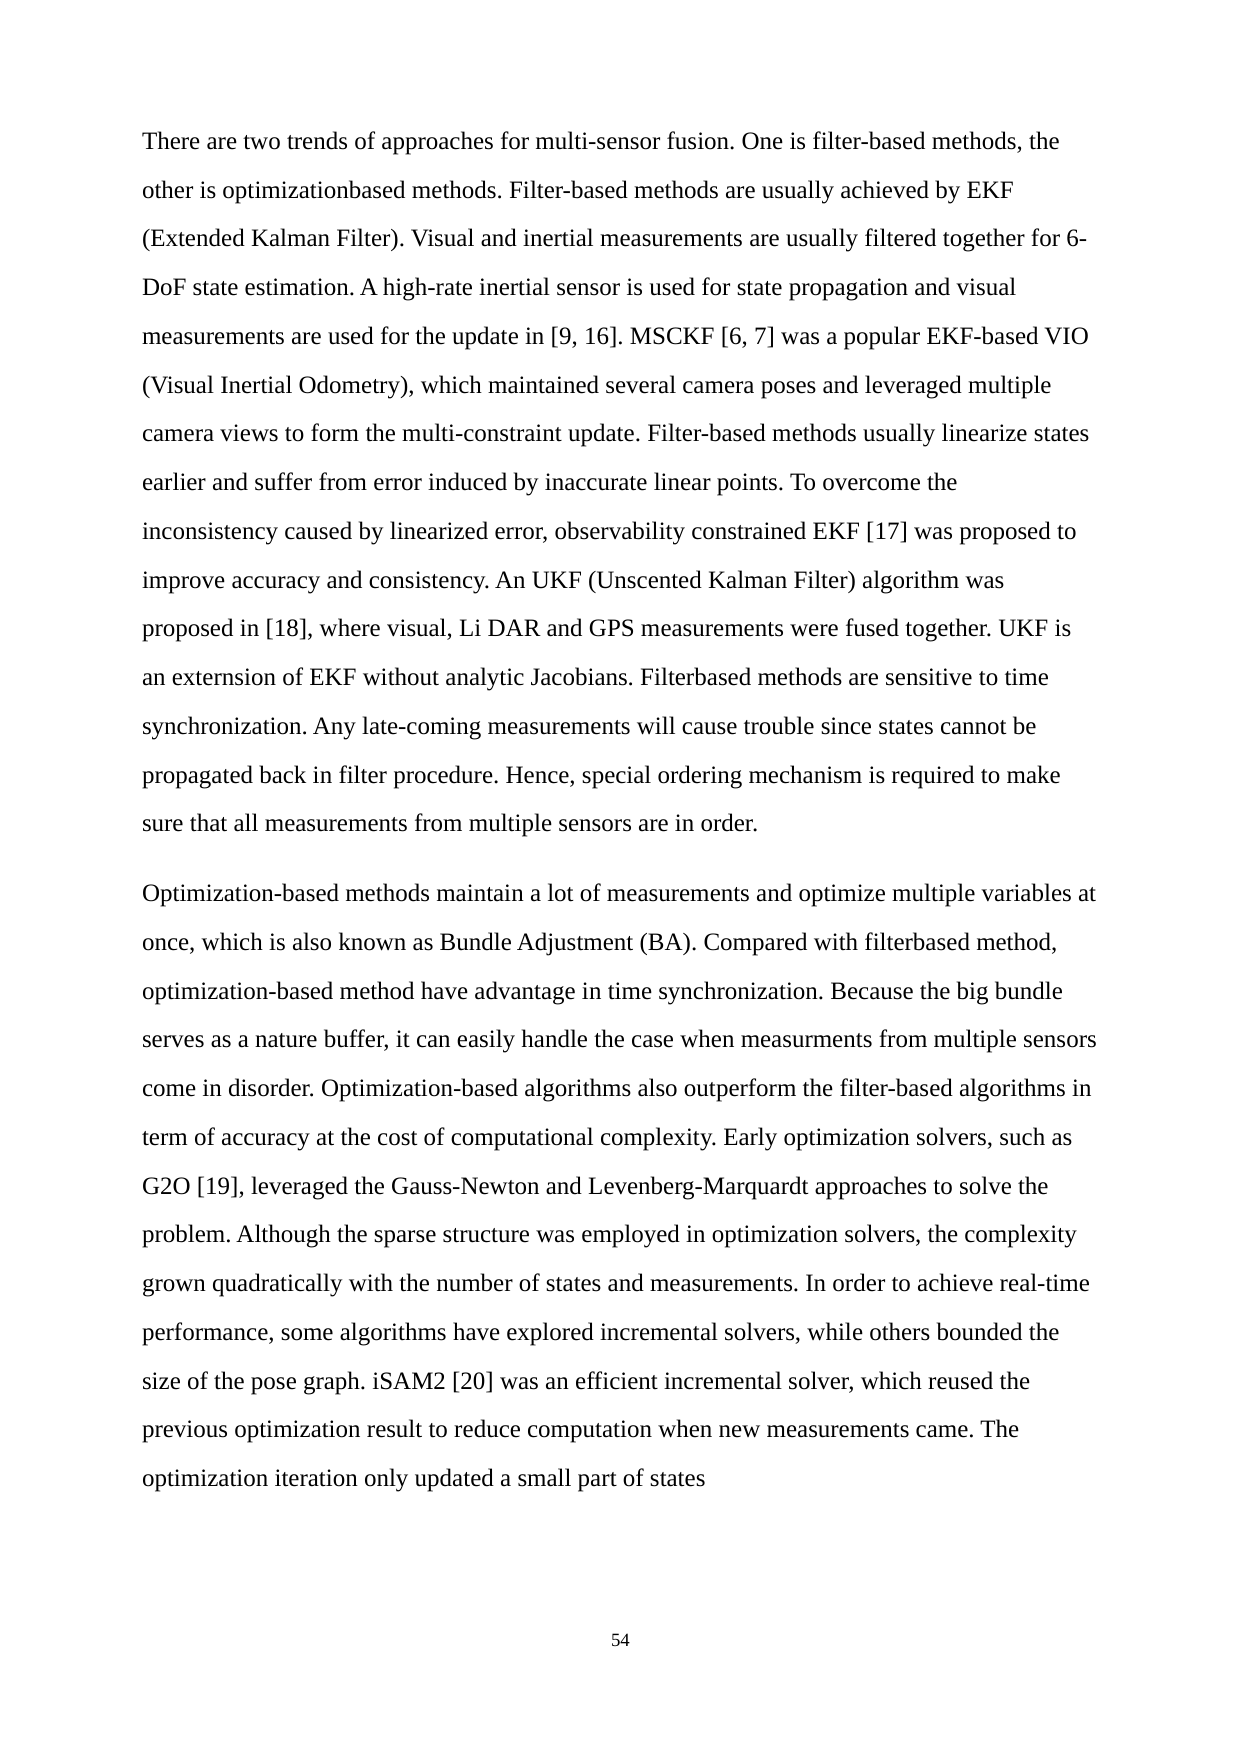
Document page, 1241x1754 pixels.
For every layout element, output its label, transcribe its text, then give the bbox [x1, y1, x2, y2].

text There are two trends of approaches for multi-sensor fusion. One is filter-based methods, the other is optimizationbased methods. Filter-based methods are usually achieved by EKF (Extended Kalman Filter). Visual and inertial measurements are usually filtered together for 6-DoF state estimation. A high-rate inertial sensor is used for state propagation and visual measurements are used for the update in [9, 16]. MSCKF [6, 7] was a popular EKF-based VIO (Visual Inertial Odometry), which maintained several camera poses and leveraged multiple camera views to form the multi-constraint update. Filter-based methods usually linearize states earlier and suffer from error induced by inaccurate linear points. To overcome the inconsistency caused by linearized error, observability constrained EKF [17] was proposed to improve accuracy and consistency. An UKF (Unscented Kalman Filter) algorithm was proposed in [18], where visual, Li DAR and GPS measurements were fused together. UKF is an externsion of EKF without analytic Jacobians. Filterbased methods are sensitive to time synchronization. Any late-coming measurements will cause trouble since states cannot be propagated back in filter procedure. Hence, special ordering mechanism is required to make sure that all measurements from multiple sensors are in order. [142, 124, 1098, 839]
text Optimization-based methods maintain a lot of measurements and optimize multiple variables at once, which is also known as Bundle Adjustment (BA). Compared with filterbased method, optimization-based method have advantage in time synchronization. Because the big bundle serves as a nature buffer, it can easily handle the case when measurments from multiple sensors come in disorder. Optimization-based algorithms also outperform the filter-based algorithms in term of accuracy at the cost of computational complexity. Early optimization solvers, such as G2O [19], leveraged the Gauss-Newton and Levenberg-Marquardt approaches to solve the problem. Although the sparse structure was employed in optimization solvers, the complexity grown quadratically with the number of states and measurements. In order to achieve real-time performance, some algorithms have explored incremental solvers, while others bounded the size of the pose graph. iSAM2 [20] was an efficient incremental solver, which reused the previous optimization result to reduce computation when new measurements came. The optimization iteration only updated a small part of states [142, 876, 1098, 1494]
